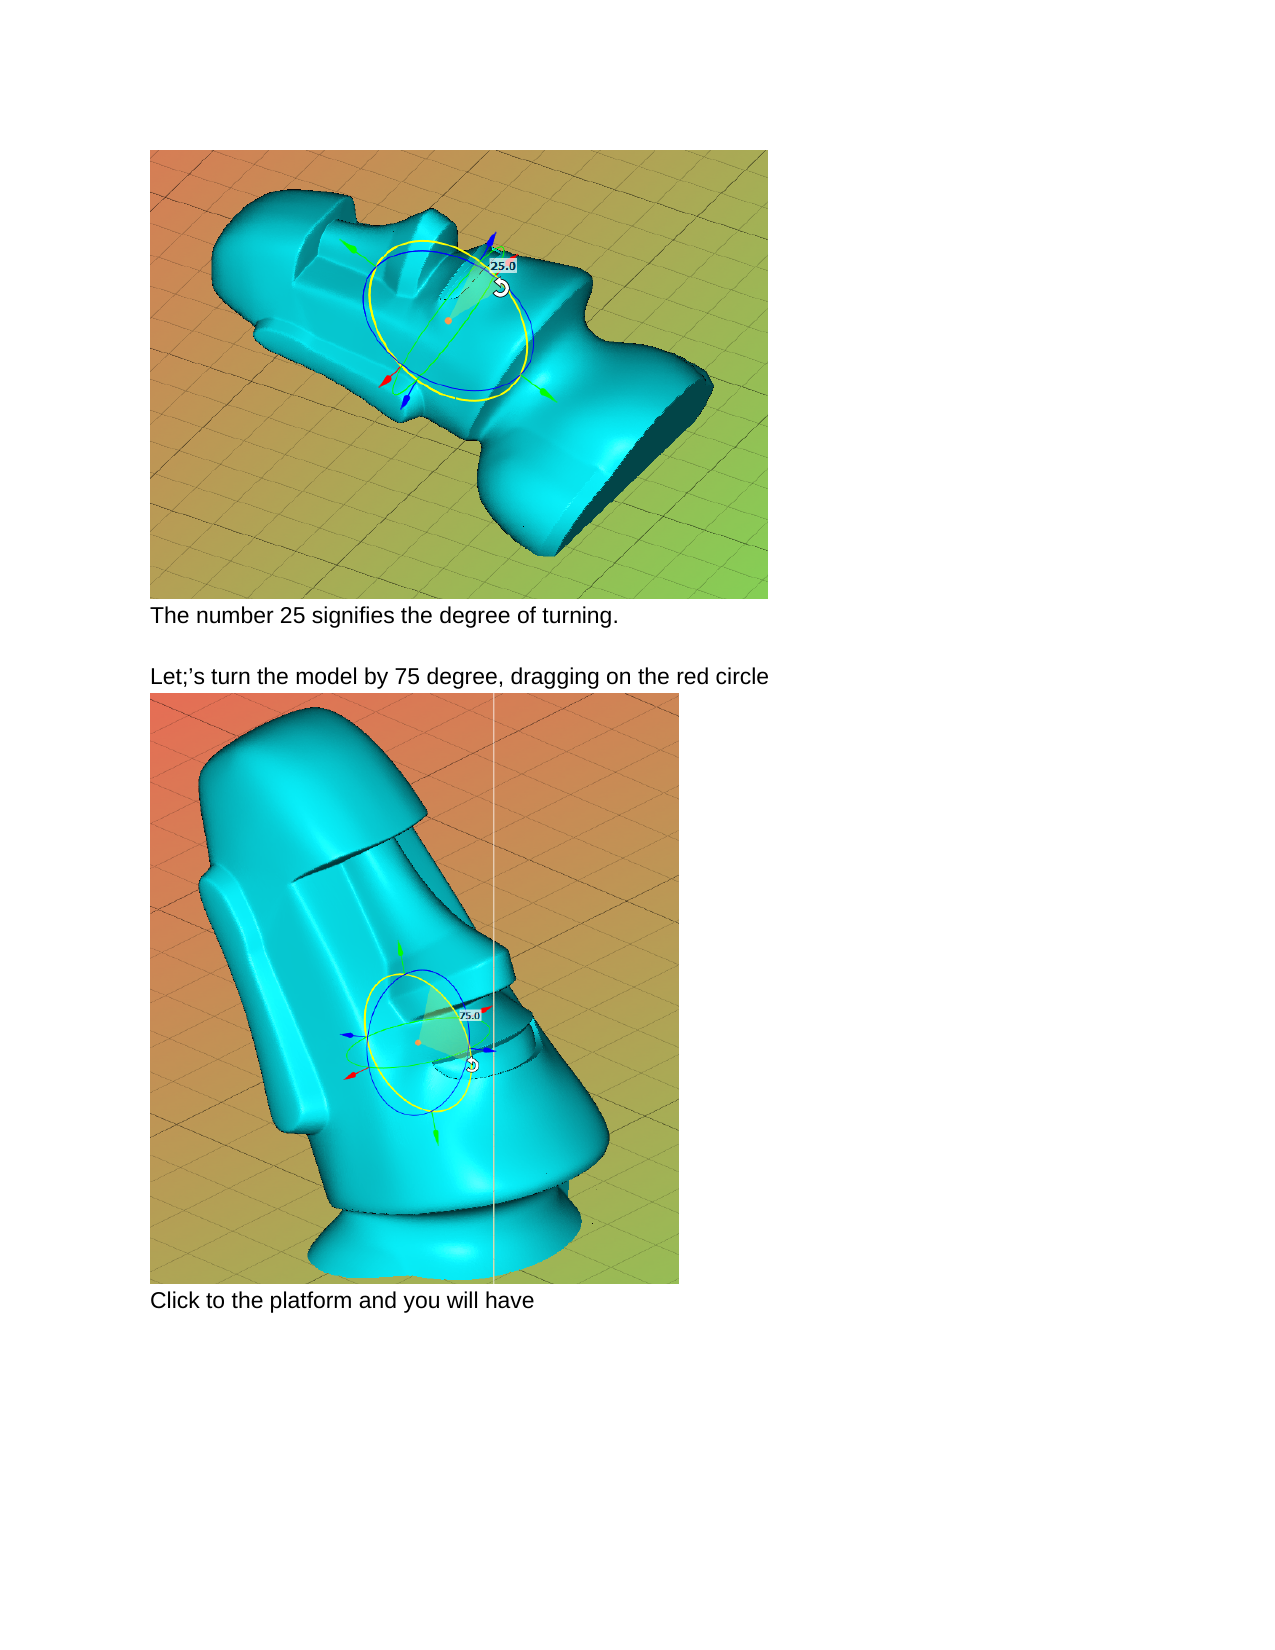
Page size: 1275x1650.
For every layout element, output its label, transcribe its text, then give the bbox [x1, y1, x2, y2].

picture [150, 150, 768, 599]
text The number 25 signifies the degree of turning. [150, 602, 1125, 629]
text Click to the platform and you will have [150, 1287, 1125, 1313]
text Let;’s turn the model by 75 degree, dragging on the red circle [150, 663, 1125, 689]
picture [150, 693, 679, 1284]
